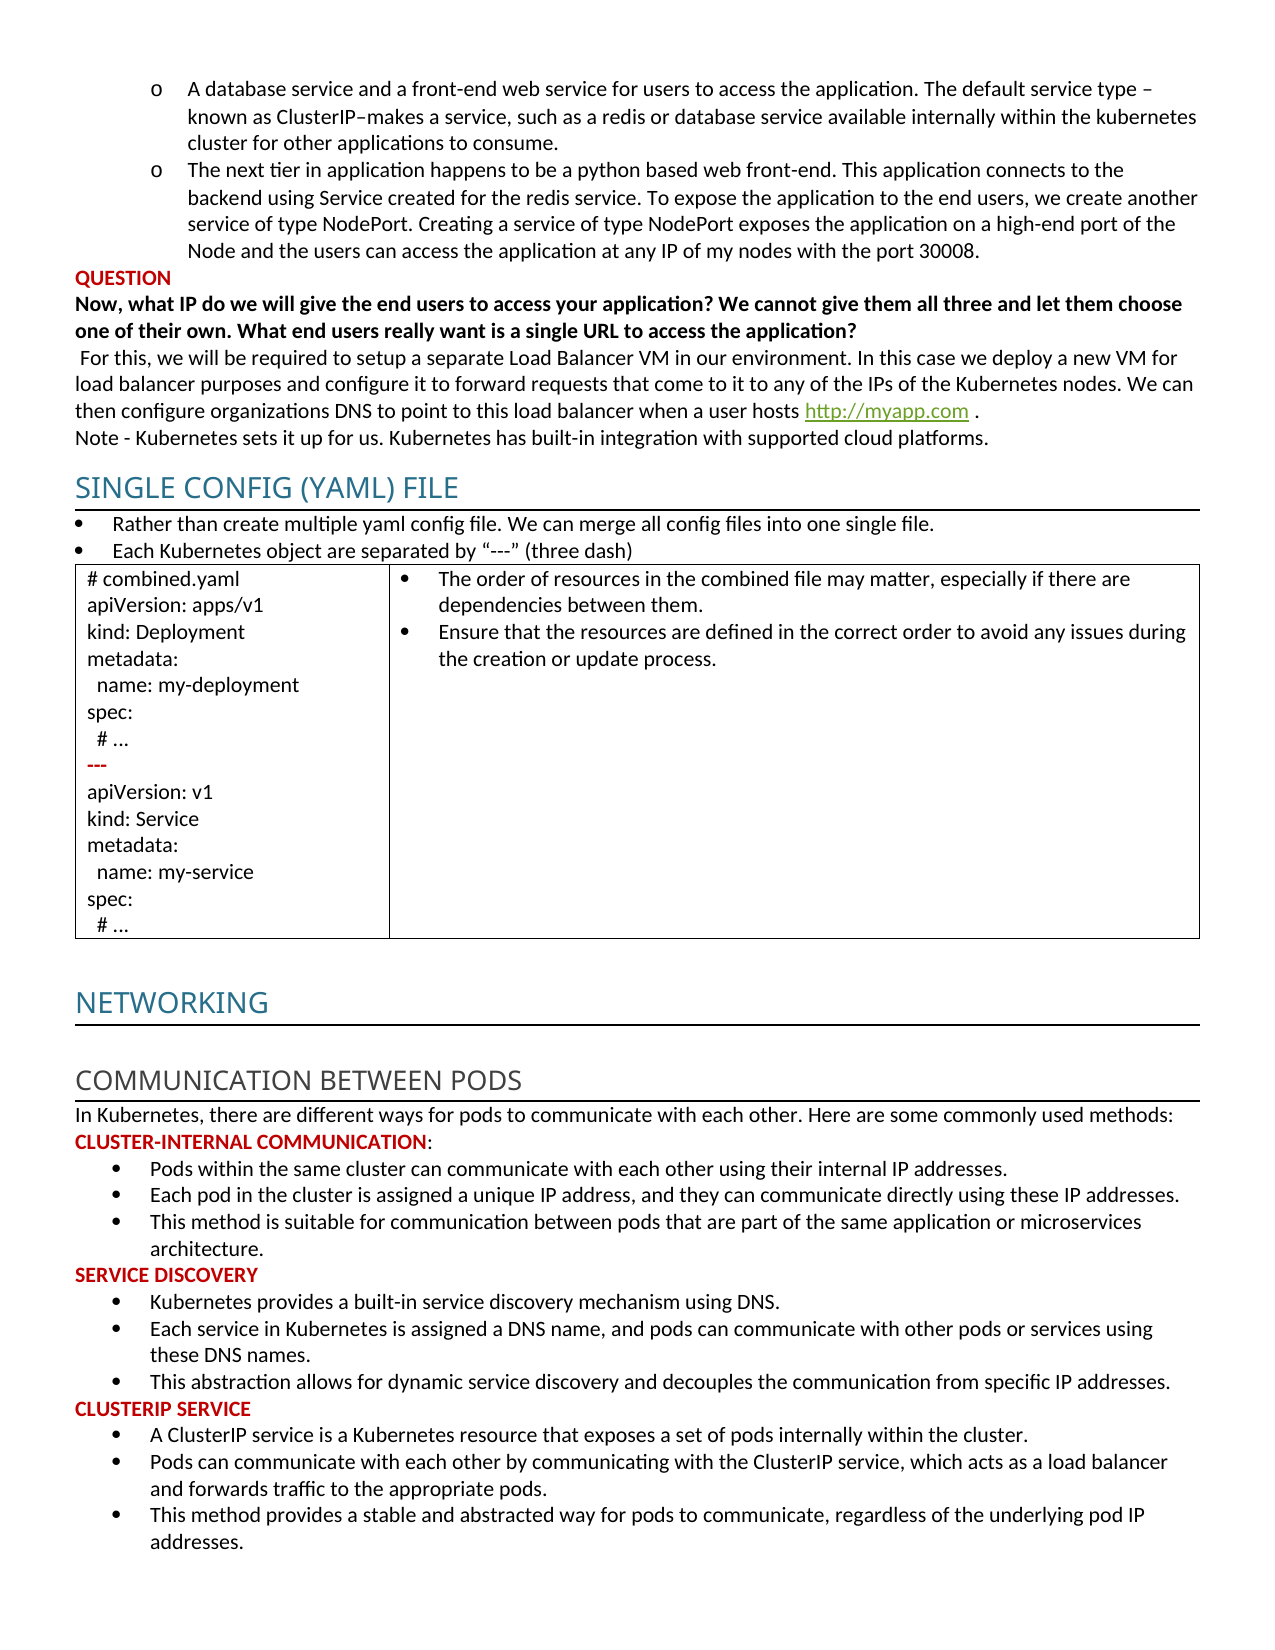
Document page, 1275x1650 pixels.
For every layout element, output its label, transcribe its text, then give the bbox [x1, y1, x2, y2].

text For this, we will be required to setup a separate Load Balancer VM in our environment. In this case we deploy a new VM for load balancer purposes and configure it to forward requests that come to it to any of the IPs of the Kubernetes nodes. We can then configure organizations DNS to point to this load balancer when a user hosts http://myapp.com . [75, 344, 1200, 424]
table_header # combined.yaml apiVersion: apps/v1 kind: Deployment metadata: name: my-deployment spec: # ... --- apiVersion: v1 kind: Service metadata: name: my-service spec: # ... [76, 565, 389, 938]
list This method is suitable for communication between pods that are part of the same application or microservices architecture. [112, 1208, 1200, 1262]
list The next tier in application happens to be a python based web front-end. This application connects to the backend using Service created for the redis service. To expose the application to the end users, we create another service of type NodePort. Creating a service of type NodePort exposes the application on a high-end port of the Node and the users can access the application at any IP of my nodes with the port 30008. [150, 156, 1200, 264]
list This method provides a stable and abstracted way for pods to communicate, regardless of the underlying pod IP addresses. [112, 1502, 1200, 1555]
text Note - Kubernetes sets it up for us. Kubernetes has built-in integration with supported cloud platforms. [75, 424, 1200, 451]
list This abstraction allows for dynamic service discovery and decouples the communication from specific IP addresses. [112, 1368, 1200, 1395]
list Pods within the same cluster can communicate with each other using their internal IP addresses. [112, 1155, 1200, 1182]
subtitle COMMUNICATION BETWEEN PODS [75, 1061, 1200, 1100]
list Pods can communicate with each other by communicating with the ClusterIP service, which acts as a load balancer and forwards traffic to the appropriate pods. [112, 1448, 1200, 1502]
text Now, what IP do we will give the end users to access your application? We cannot give them all three and let them choose one of their own. What end users really want is a single URL to access the application? [75, 291, 1200, 344]
list A database service and a front-end web service for users to access the application. The default service type –known as ClusterIP–makes a service, such as a redis or database service available internally within the kubernetes cluster for other applications to consume. [150, 75, 1200, 156]
list Each service in Kubernetes is assigned a DNS name, and pods can communicate with other pods or services using these DNS names. [112, 1315, 1200, 1368]
list Kubernetes provides a built-in service discovery mechanism using DNS. [112, 1288, 1200, 1315]
subtitle NETWORKING [75, 983, 1200, 1024]
text QUESTION [75, 264, 1200, 291]
text CLUSTERIP SERVICE [75, 1395, 1200, 1422]
text SERVICE DISCOVERY [75, 1262, 1200, 1288]
list A ClusterIP service is a Kubernetes resource that exposes a set of pods internally within the cluster. [112, 1422, 1200, 1448]
text CLUSTER-INTERNAL COMMUNICATION: [75, 1128, 1200, 1155]
text In Kubernetes, there are different ways for pods to communicate with each other. Here are some commonly used methods: [75, 1102, 1200, 1128]
table_header The order of resources in the combined file may matter, especially if there are dependencies between them. Ensure that the resources are defined in the correct order to avoid any issues during the creation or update process. [390, 565, 1199, 938]
list Each Kubernetes object are separated by “---” (three dash) [75, 537, 1200, 564]
subtitle SINGLE CONFIG (YAML) FILE [75, 467, 1200, 509]
list Rather than create multiple yaml config file. We can merge all config files into one single file. [75, 511, 1200, 537]
list Each pod in the cluster is assigned a unique IP address, and they can communicate directly using these IP addresses. [112, 1182, 1200, 1208]
